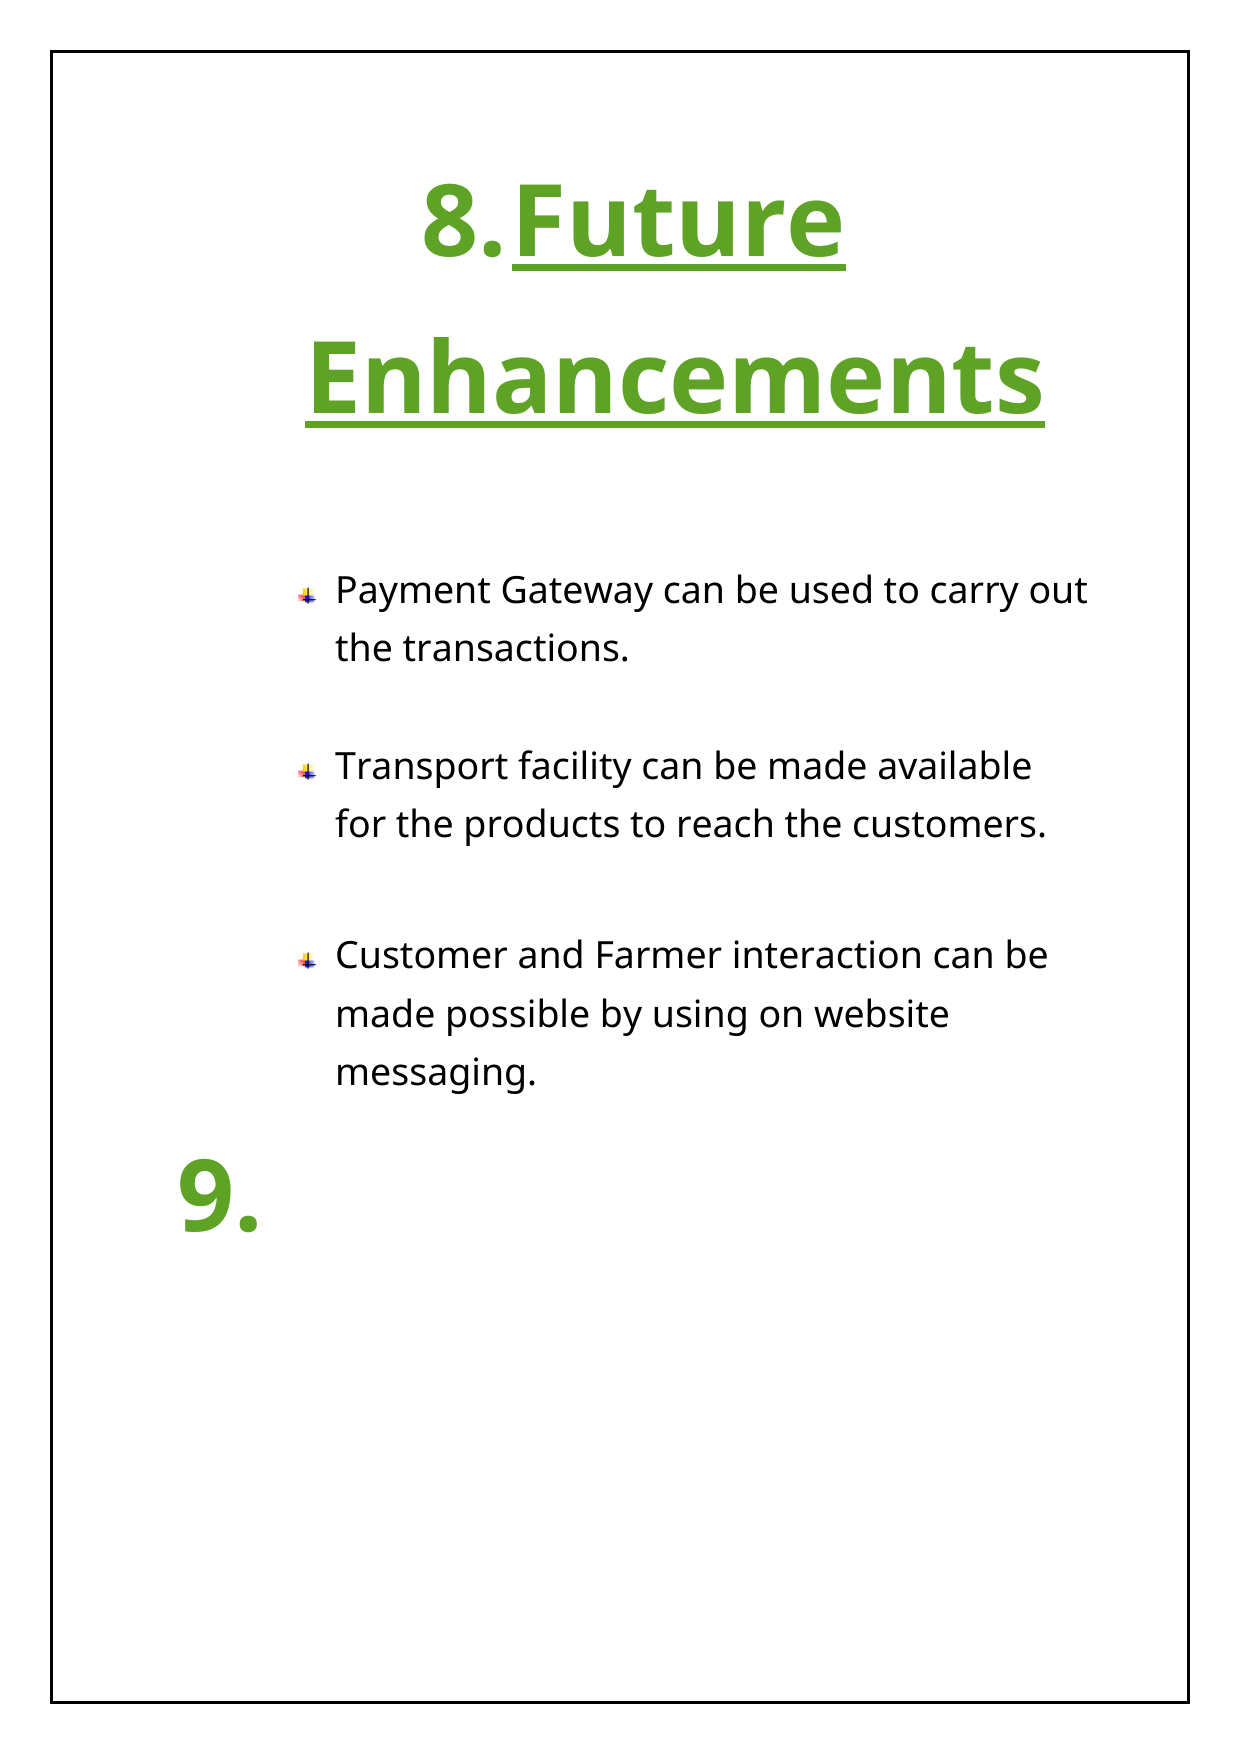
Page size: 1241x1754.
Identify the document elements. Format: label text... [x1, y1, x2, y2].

list Customer and Farmer interaction can be made possible by using on website messaging. [297, 928, 1090, 1097]
picture [298, 586, 316, 604]
list Payment Gateway can be used to carry out the transactions. [297, 563, 1090, 673]
picture [298, 762, 316, 780]
picture [298, 951, 316, 969]
list Future Enhancements [177, 149, 1090, 442]
list Transport facility can be made available for the products to reach the customers. [297, 739, 1090, 849]
